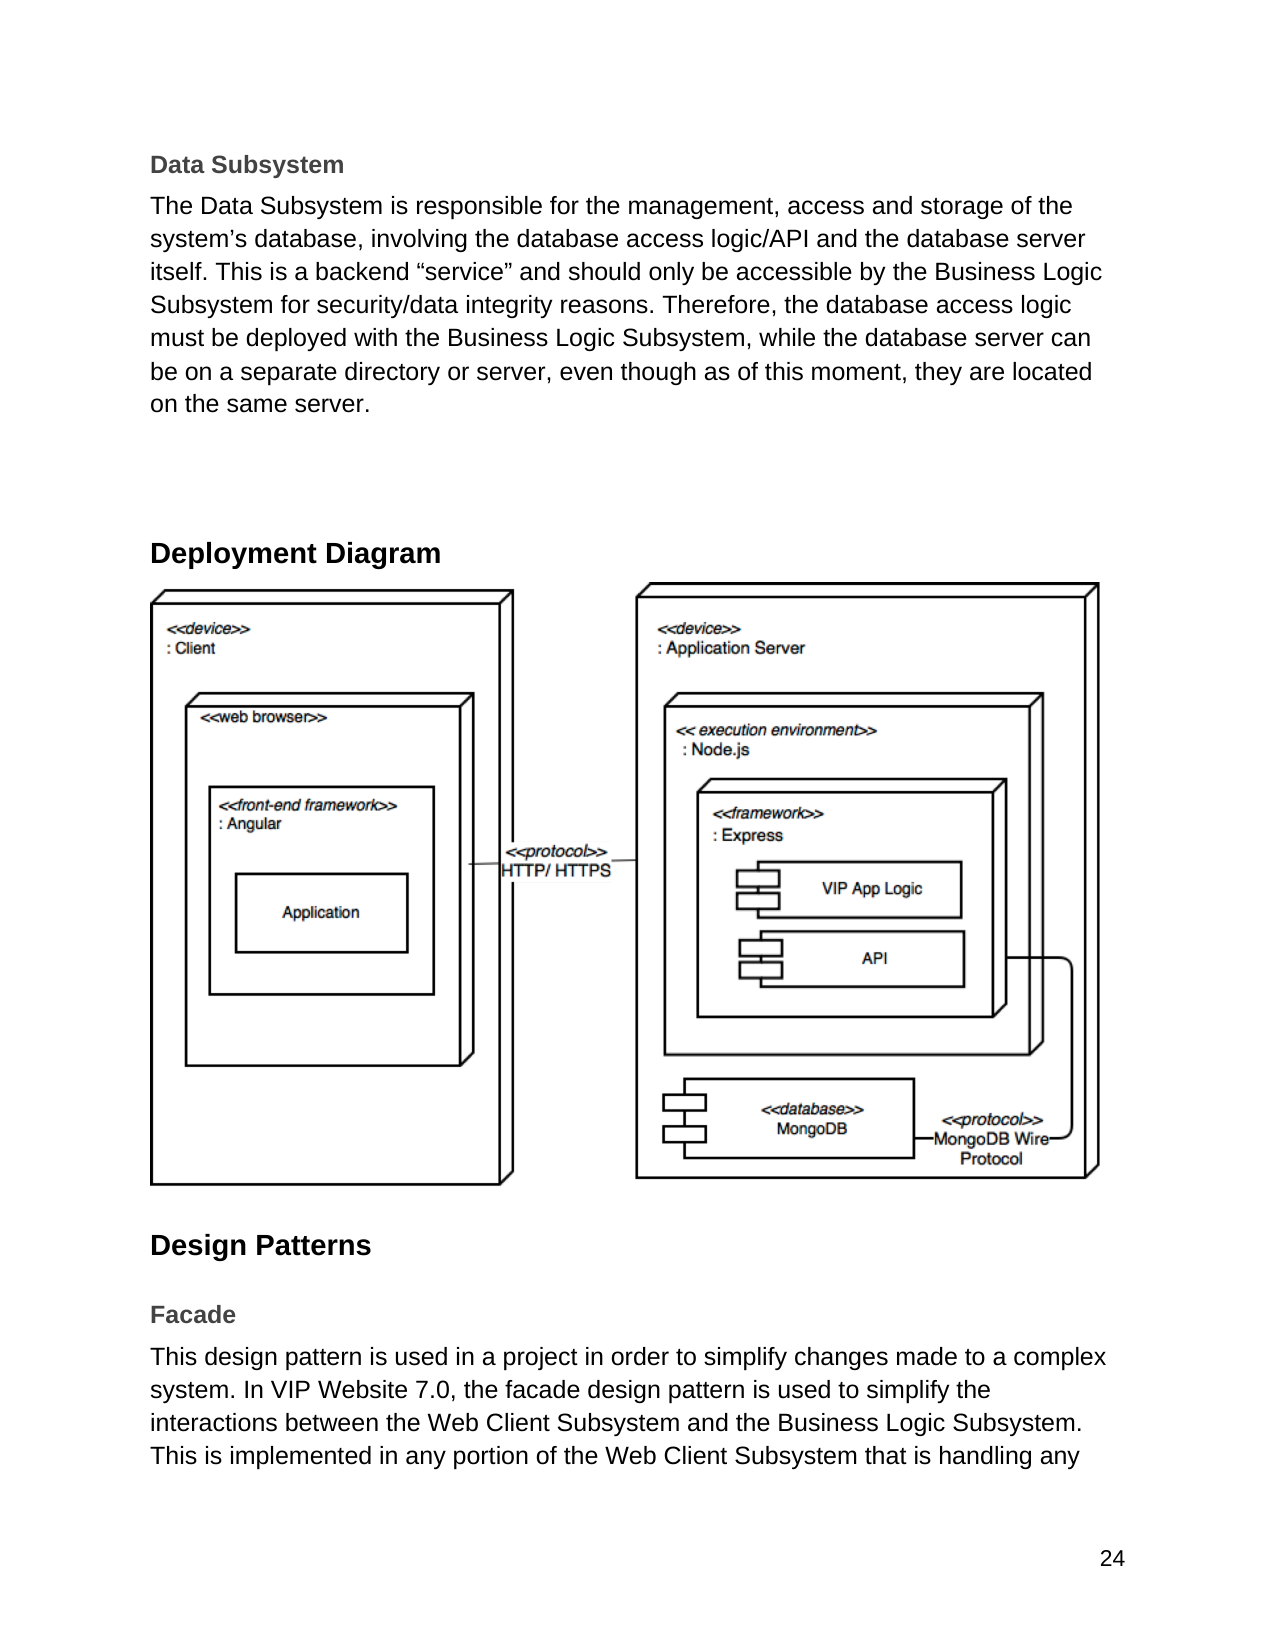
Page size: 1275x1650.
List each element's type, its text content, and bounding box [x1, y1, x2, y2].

text The Data Subsystem is responsible for the management, access and storage of the system’s database, involving the database access logic/API and the database server itself. This is a backend “service” and should only be accessible by the Business Logic Subsystem for security/data integrity reasons. Therefore, the database access logic must be deployed with the Business Logic Subsystem, while the database server can be on a separate directory or server, even though as of this moment, they are located on the same server. [150, 191, 1125, 418]
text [150, 1342, 1125, 1469]
subtitle Data Subsystem [150, 150, 1125, 179]
picture [150, 582, 1125, 1187]
subtitle Design Patterns [150, 1228, 1125, 1262]
subtitle Deployment Diagram [150, 536, 1125, 569]
subtitle Facade [150, 1300, 1125, 1329]
